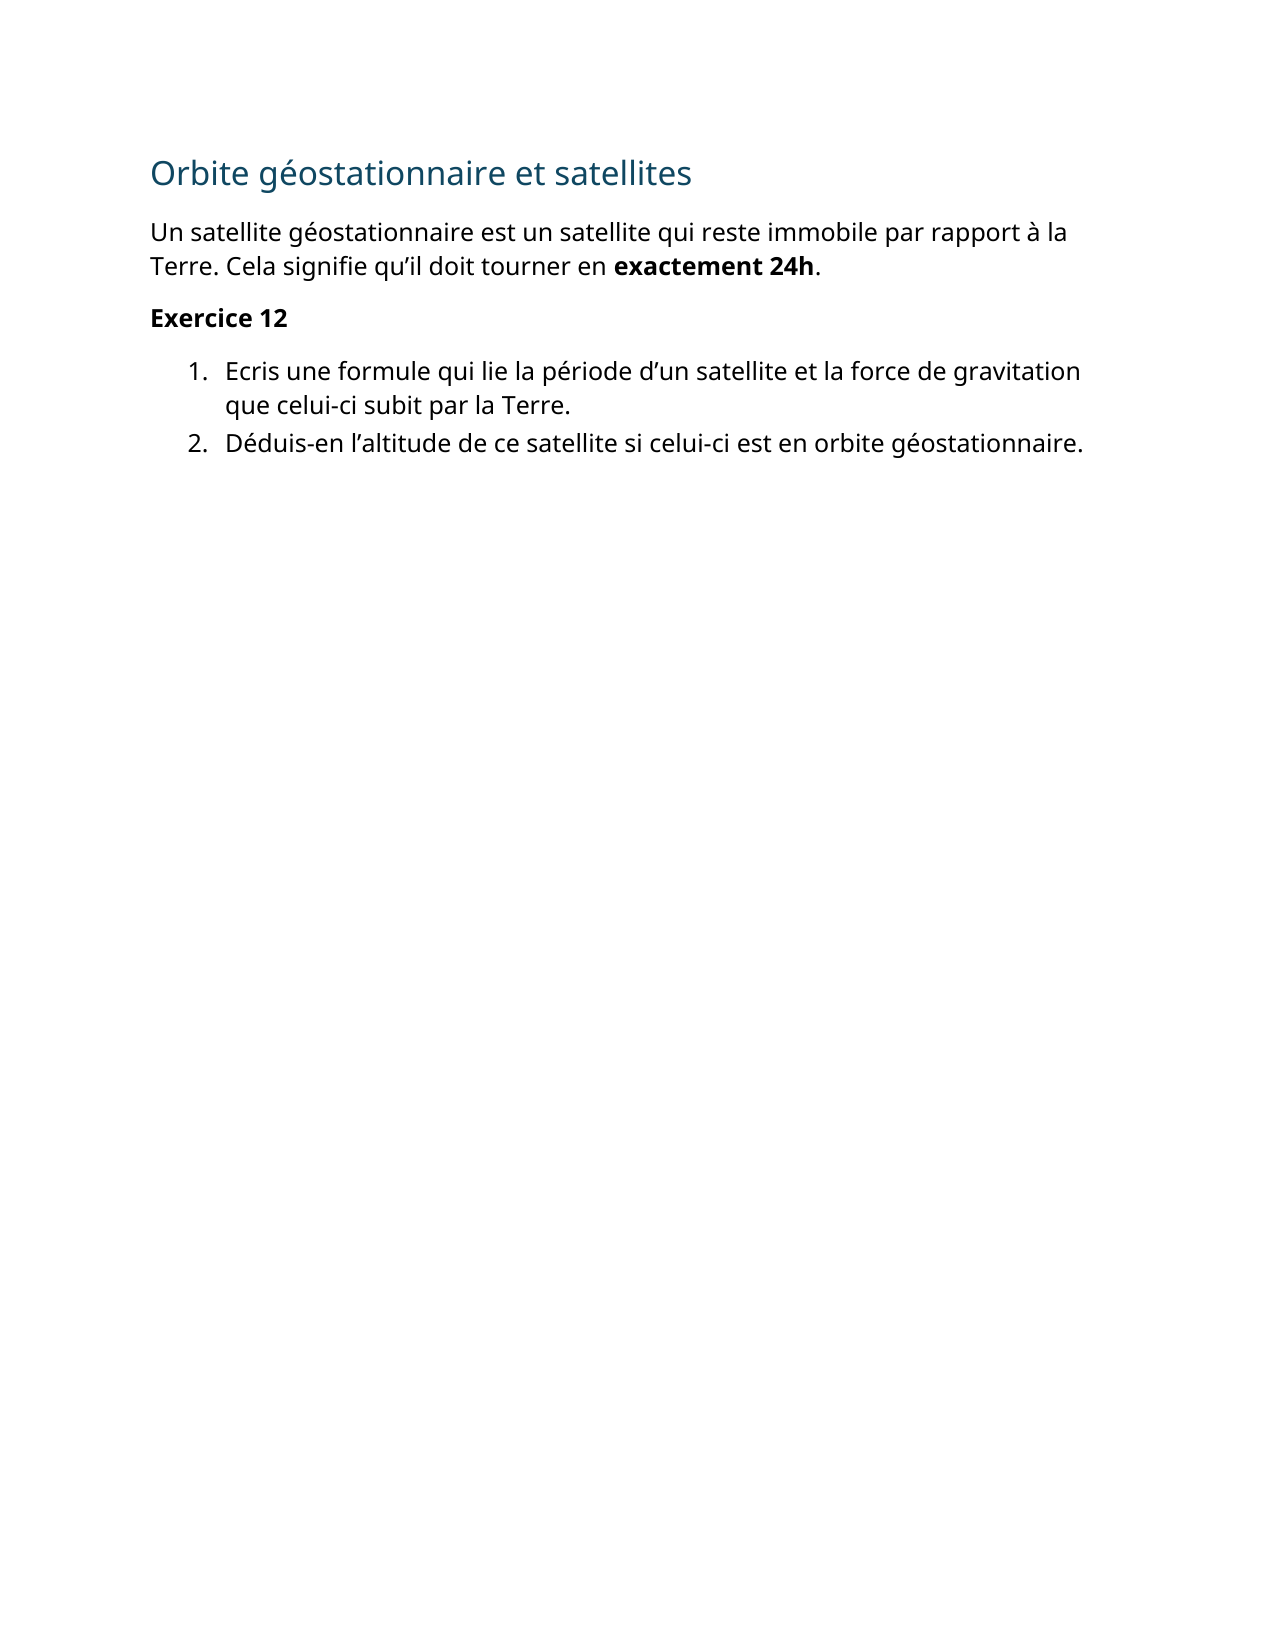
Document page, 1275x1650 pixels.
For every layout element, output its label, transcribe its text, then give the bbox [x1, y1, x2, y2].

subtitle Orbite géostationnaire et satellites [150, 150, 1125, 195]
text Un satellite géostationnaire est un satellite qui reste immobile par rapport à la Terre. Cela signifie qu’il doit tourner en exactement 24h. [150, 214, 1125, 282]
text Exercice 12 [150, 301, 1125, 335]
list Déduis-en l’altitude de ce satellite si celui-ci est en orbite géostationnaire. [187, 426, 1125, 460]
list Ecris une formule qui lie la période d’un satellite et la force de gravitation que celui-ci subit par la Terre. [187, 354, 1125, 422]
